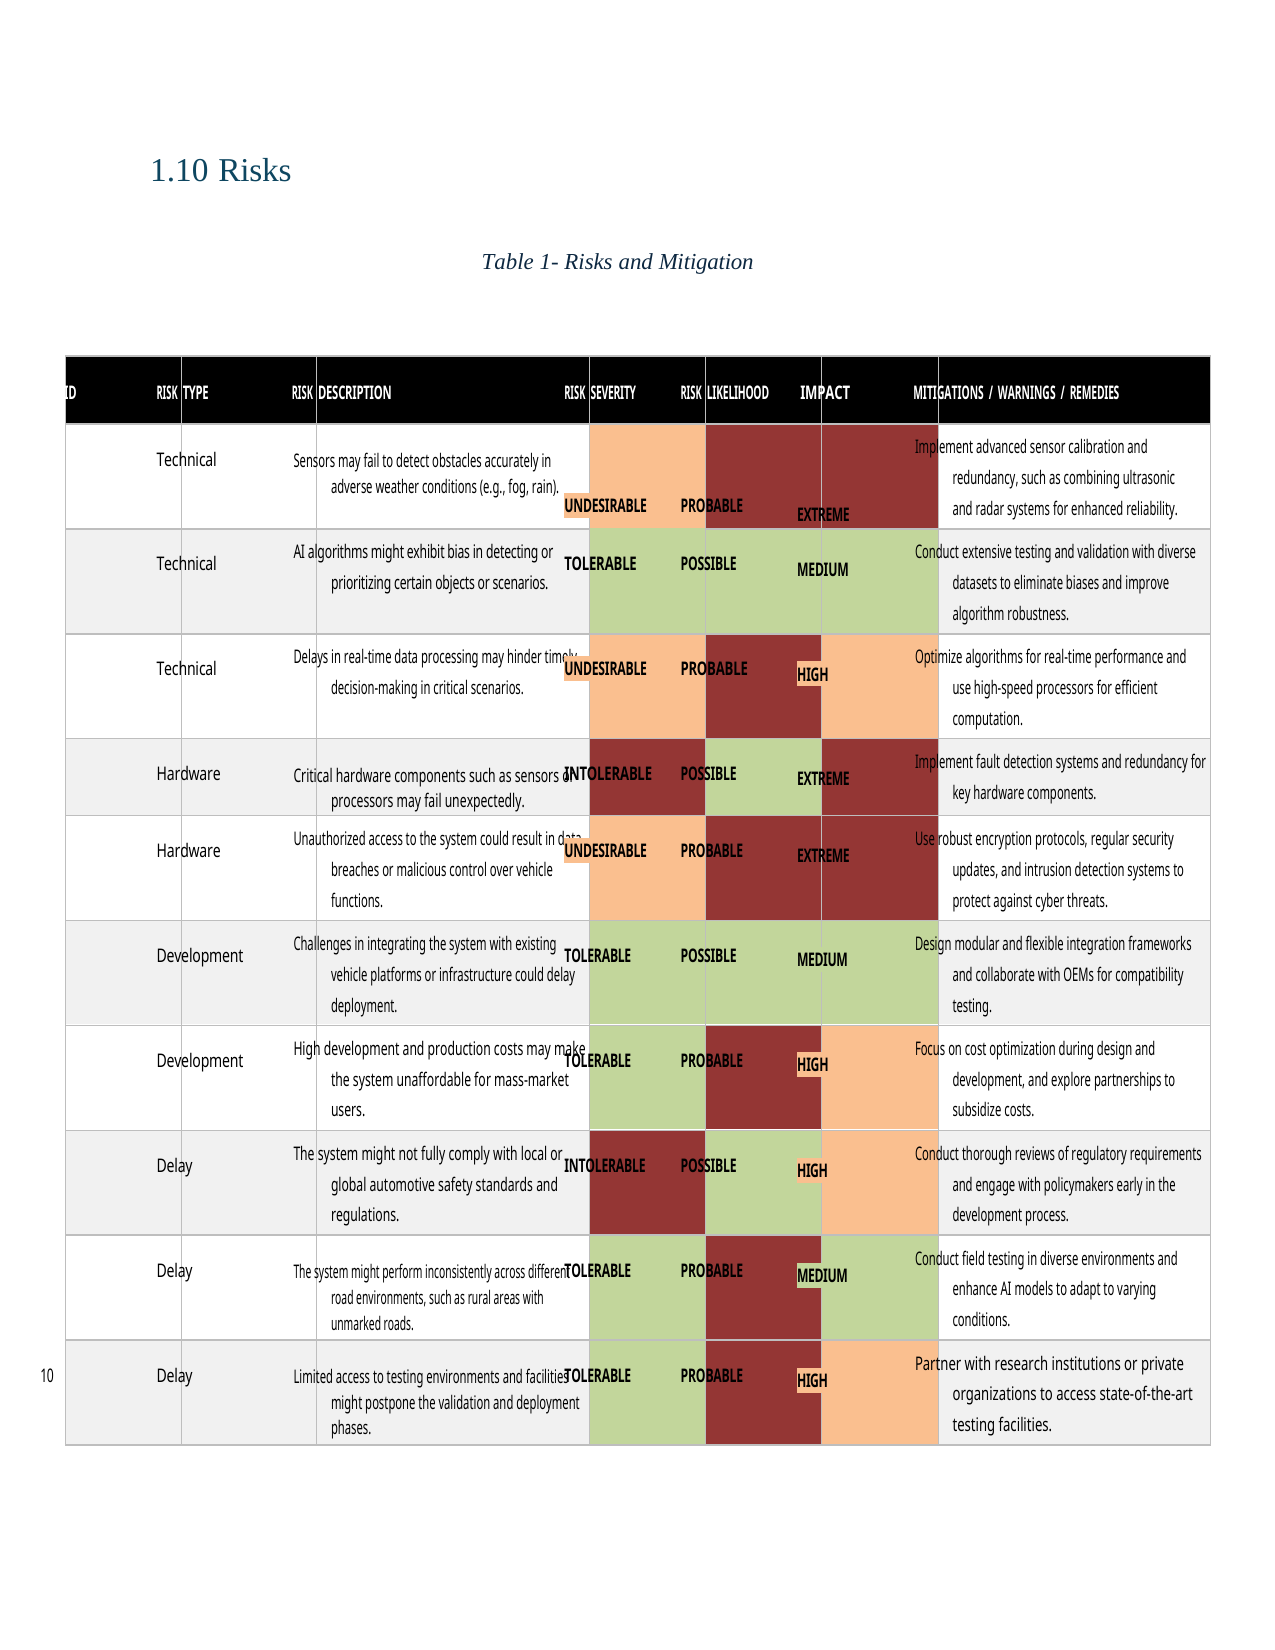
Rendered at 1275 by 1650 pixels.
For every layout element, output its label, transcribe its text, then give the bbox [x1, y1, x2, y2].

table_cell 4 [66, 739, 181, 815]
table_cell [939, 1026, 1210, 1129]
table_cell HIGH [822, 1341, 938, 1444]
table_cell UNDESIRABLE [590, 816, 705, 920]
table_cell POSSIBLE [706, 739, 821, 815]
table_cell PROBABLE [706, 425, 821, 528]
table_cell EXTREME [822, 739, 938, 815]
table_cell [317, 1236, 589, 1339]
table_cell 2` [66, 530, 181, 633]
table_cell UNDESIRABLE [590, 425, 705, 528]
table_cell Technical [182, 530, 316, 633]
table_cell Technical [182, 635, 316, 738]
table_cell [317, 530, 589, 633]
table_cell [317, 1026, 589, 1129]
subtitle Risks [150, 150, 1275, 188]
table_cell [939, 1236, 1210, 1339]
table_cell TOLERABLE [590, 1026, 705, 1129]
table_header RISK DESCRIPTION [317, 357, 589, 423]
table_cell PROBABLE [706, 816, 821, 920]
table_cell [939, 425, 1210, 528]
table_cell POSSIBLE [706, 921, 821, 1024]
table_cell PROBABLE [706, 635, 821, 738]
table_cell 6 [66, 921, 181, 1024]
table_cell PROBABLE [706, 1236, 821, 1339]
table_cell MEDIUM [822, 530, 938, 633]
table_cell [939, 816, 1210, 920]
table_cell HIGH [822, 1026, 938, 1129]
table_cell UNDESIRABLE [590, 635, 705, 738]
table_cell [939, 635, 1210, 738]
table_cell Hardware [182, 816, 316, 920]
table_cell 7 [66, 1026, 181, 1129]
table_cell [317, 425, 589, 528]
table_cell TOLERABLE [590, 528, 705, 633]
text Table 1- Risks and Mitigation [177, 248, 1060, 274]
table_cell [317, 816, 589, 920]
table_cell HIGH [822, 1131, 938, 1234]
table_cell 3 [66, 635, 181, 738]
table_cell 8 [66, 1131, 181, 1234]
table_cell Hardware [182, 739, 316, 815]
table_cell MEDIUM [822, 1236, 938, 1339]
table_cell TOLERABLE [590, 1341, 705, 1444]
table_cell [317, 1341, 589, 1444]
table_cell TOLERABLE [590, 921, 705, 1024]
table_header MITIGATIONS / WARNINGS / REMEDIES [939, 357, 1210, 423]
table_cell [317, 921, 589, 1024]
table_header RISK SEVERITY [590, 357, 705, 423]
table_cell [317, 1131, 589, 1234]
table_cell Delay [182, 1236, 316, 1339]
table_cell [939, 921, 1210, 1024]
table_cell [317, 739, 589, 815]
table_cell INTOLERABLE [590, 1131, 705, 1234]
table_header RISK LIKELIHOOD [706, 357, 821, 423]
table_cell Delay [182, 1341, 316, 1444]
table_cell HIGH [822, 635, 938, 738]
table_cell PROBABLE [706, 1026, 821, 1129]
table_header RISK TYPE [182, 357, 316, 423]
table_cell [939, 739, 1210, 815]
table_cell Development [182, 1026, 316, 1129]
table_cell EXTREME [822, 425, 938, 528]
picture [938, 357, 1175, 368]
table_cell 1 [66, 425, 181, 528]
table_cell PROBABLE [706, 1341, 821, 1444]
table_cell [317, 635, 589, 738]
table_header IMPACT [822, 357, 938, 423]
table_cell MEDIUM [822, 921, 938, 1024]
table_cell POSSIBLE [706, 530, 821, 633]
table_cell EXTREME [822, 816, 938, 920]
table_cell POSSIBLE [706, 1131, 821, 1234]
table_cell 9 [66, 1236, 181, 1339]
table_cell Technical [182, 425, 316, 528]
table_cell 10 [66, 1341, 181, 1444]
table_cell [939, 1341, 1210, 1444]
table_cell TOLERABLE [590, 1236, 705, 1339]
table_cell [939, 1131, 1210, 1234]
table_cell [939, 530, 1210, 633]
table_header REF/ID [66, 357, 181, 423]
table_cell Development [182, 921, 316, 1024]
table_cell Delay [182, 1131, 316, 1234]
table_cell 5 [66, 816, 181, 920]
table_cell INTOLERABLE [590, 739, 705, 815]
